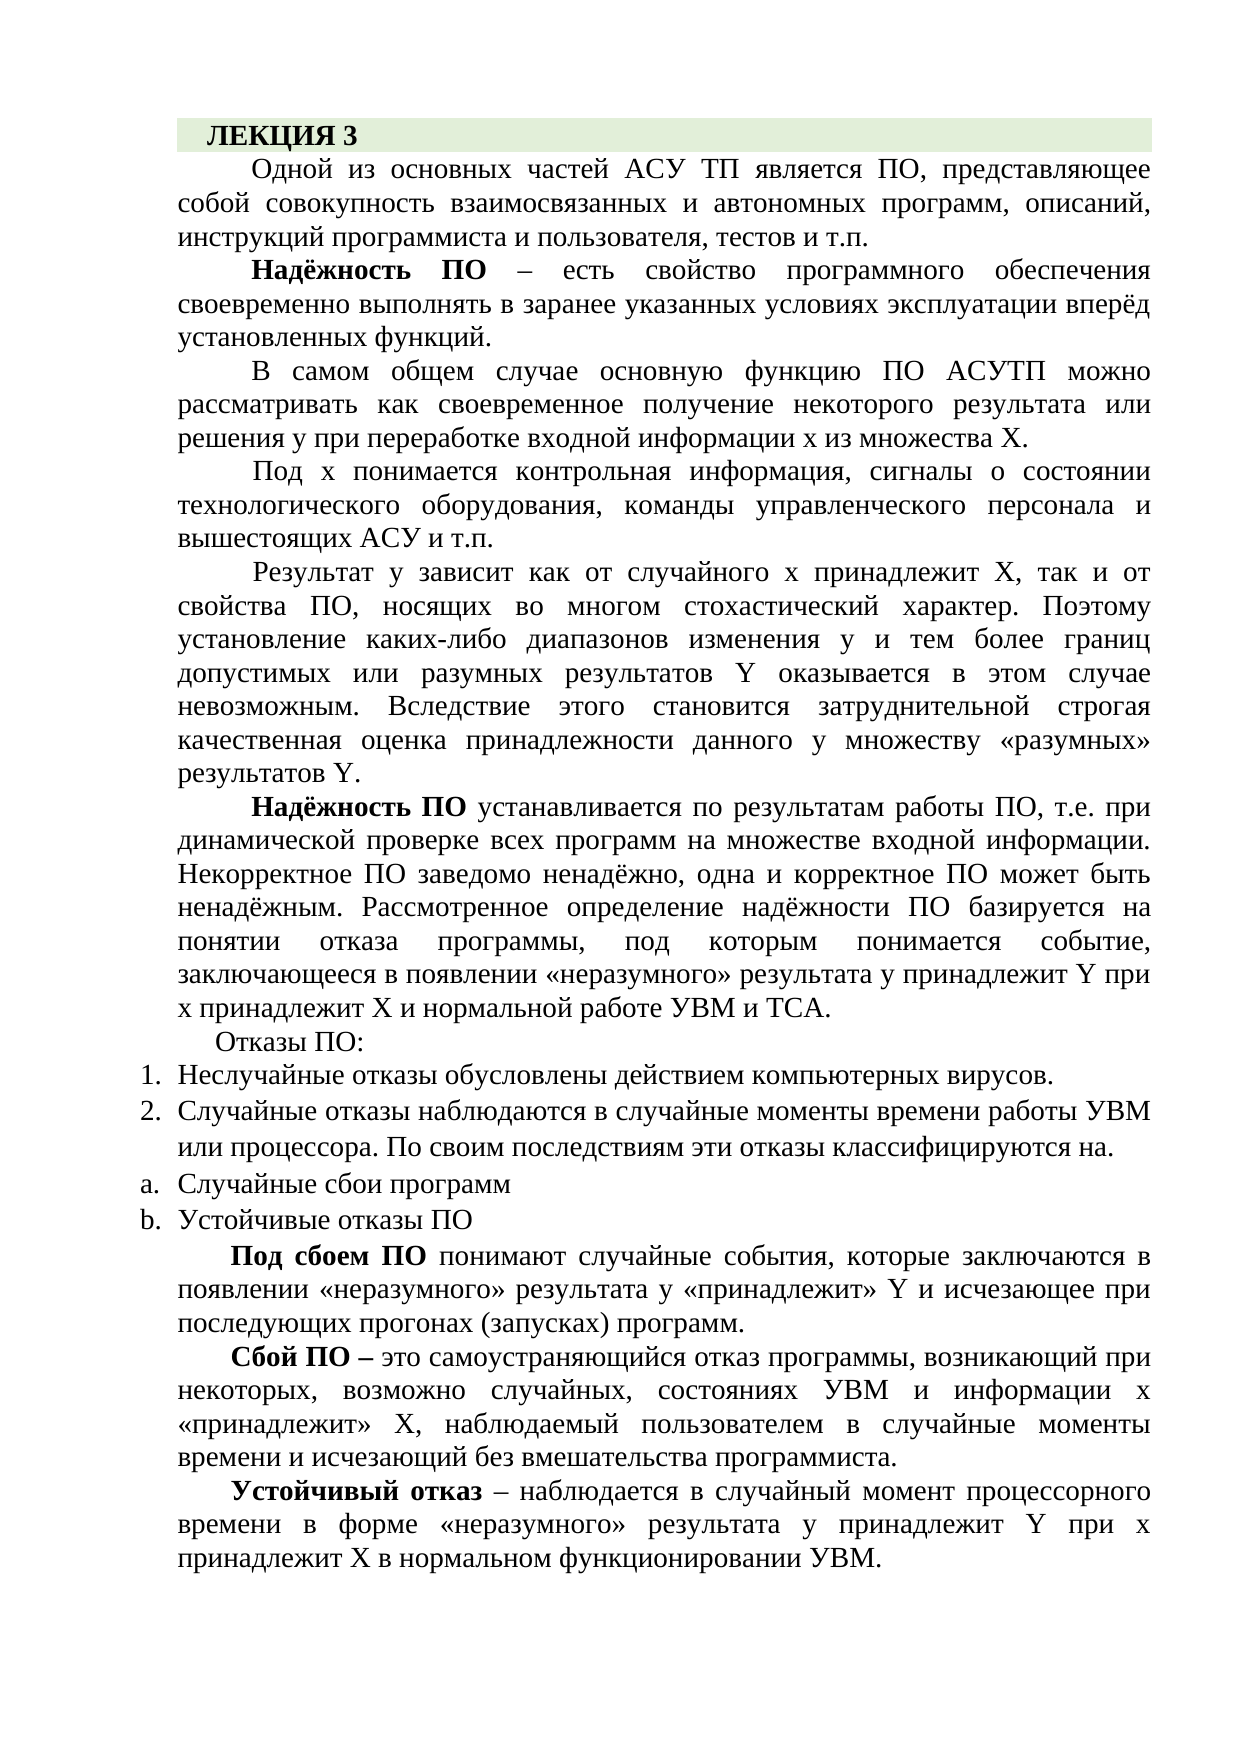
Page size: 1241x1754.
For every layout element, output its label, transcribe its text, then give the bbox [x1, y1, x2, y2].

text Результат y зависит как от случайного x принадлежит X, так и от свойства ПО, носящих во многом стохастический характер. Поэтому установление каких-либо диапазонов изменения y и тем более границ допустимых или разумных результатов Y оказывается в этом случае невозможным. Вследствие этого становится затруднительной строгая качественная оценка принадлежности данного y множеству «разумных» результатов Y. [177, 554, 1152, 789]
text Отказы ПО: [177, 1024, 1152, 1057]
list Неслучайные отказы обусловлены действием компьютерных вирусов. [140, 1057, 1152, 1091]
text Надёжность ПО устанавливается по результатам работы ПО, т.е. при динамической проверке всех программ на множестве входной информации. Некорректное ПО заведомо ненадёжно, одна и корректное ПО может быть ненадёжным. Рассмотренное определение надёжности ПО базируется на понятии отказа программы, под которым понимается событие, заключающееся в появлении «неразумного» результата y принадлежит Y при x принадлежит X и нормальной работе УВМ и ТСА. [177, 789, 1152, 1024]
text Под x понимается контрольная информация, сигналы о состоянии технологического оборудования, команды управленческого персонала и вышестоящих АСУ и т.п. [177, 453, 1152, 554]
text Устойчивый отказ – наблюдается в случайный момент процессорного времени в форме «неразумного» результата y принадлежит Y при x принадлежит X в нормальном функционировании УВМ. [177, 1473, 1152, 1573]
list Устойчивые отказы ПО [140, 1202, 1152, 1235]
text Одной из основных частей АСУ ТП является ПО, представляющее собой совокупность взаимосвязанных и автономных программ, описаний, инструкций программиста и пользователя, тестов и т.п. [177, 152, 1152, 252]
list Случайные отказы наблюдаются в случайные моменты времени работы УВМ или процессора. По своим последствиям эти отказы классифицируются на. [140, 1093, 1152, 1163]
text Надёжность ПО – есть свойство программного обеспечения своевременно выполнять в заранее указанных условиях эксплуатации вперёд установленных функций. [177, 252, 1152, 353]
text Сбой ПО – это самоустраняющийся отказ программы, возникающий при некоторых, возможно случайных, состояниях УВМ и информации x «принадлежит» X, наблюдаемый пользователем в случайные моменты времени и исчезающий без вмешательства программиста. [177, 1339, 1152, 1473]
text Под сбоем ПО понимают случайные события, которые заключаются в появлении «неразумного» результата y «принадлежит» Y и исчезающее при последующих прогонах (запусках) программ. [177, 1238, 1152, 1339]
text ЛЕКЦИЯ 3 [177, 118, 1152, 152]
text В самом общем случае основную функцию ПО АСУТП можно рассматривать как своевременное получение некоторого результата или решения y при переработке входной информации x из множества X. [177, 353, 1152, 453]
list Случайные сбои программ [140, 1166, 1152, 1199]
